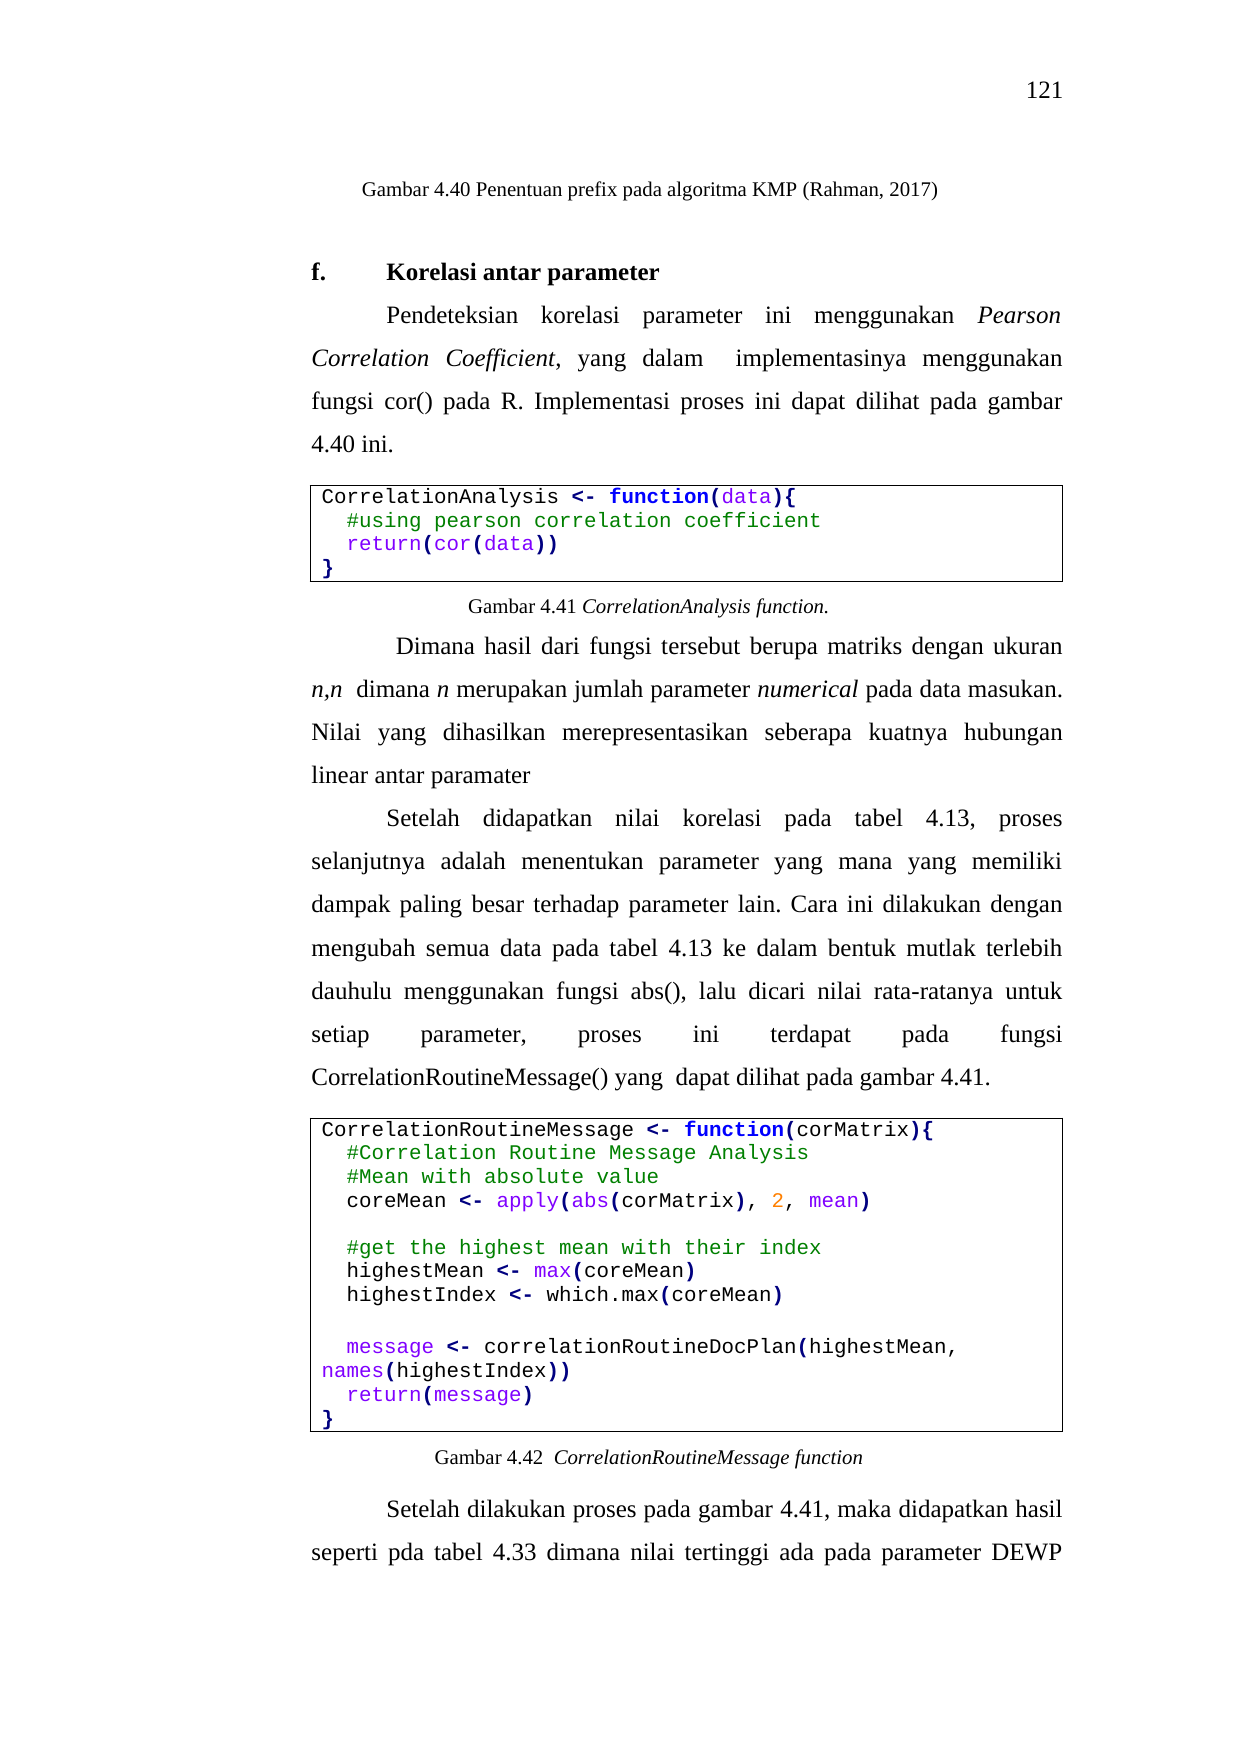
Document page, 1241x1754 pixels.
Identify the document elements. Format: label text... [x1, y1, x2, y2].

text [311, 1494, 1063, 1566]
text Pendeteksian korelasi parameter ini menggunakan Pearson Correlation Coefficient, yang dalam implementasinya menggunakan fungsi cor() pada R. Implementasi proses ini dapat dilihat pada gambar 4.40 ini. [311, 300, 1063, 458]
list Korelasi antar parameter [311, 257, 1063, 286]
text Dimana hasil dari fungsi tersebut berupa matriks dengan ukuran n,n dimana n merupakan jumlah parameter numerical pada data masukan. Nilai yang dihasilkan merepresentasikan seberapa kuatnya hubungan linear antar paramater [311, 631, 1063, 789]
text Setelah didapatkan nilai korelasi pada tabel 4.13, proses selanjutnya adalah menentukan parameter yang mana yang memiliki dampak paling besar terhadap parameter lain. Cara ini dilakukan dengan mengubah semua data pada tabel 4.13 ke dalam bentuk mutlak terlebih dauhulu menggunakan fungsi abs(), lalu dicari nilai rata-ratanya untuk setiap parameter, proses ini terdapat pada fungsi CorrelationRoutineMessage() yang dapat dilihat pada gambar 4.41. [311, 803, 1063, 1091]
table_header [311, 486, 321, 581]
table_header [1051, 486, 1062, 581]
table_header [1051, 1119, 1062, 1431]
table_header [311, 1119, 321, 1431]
